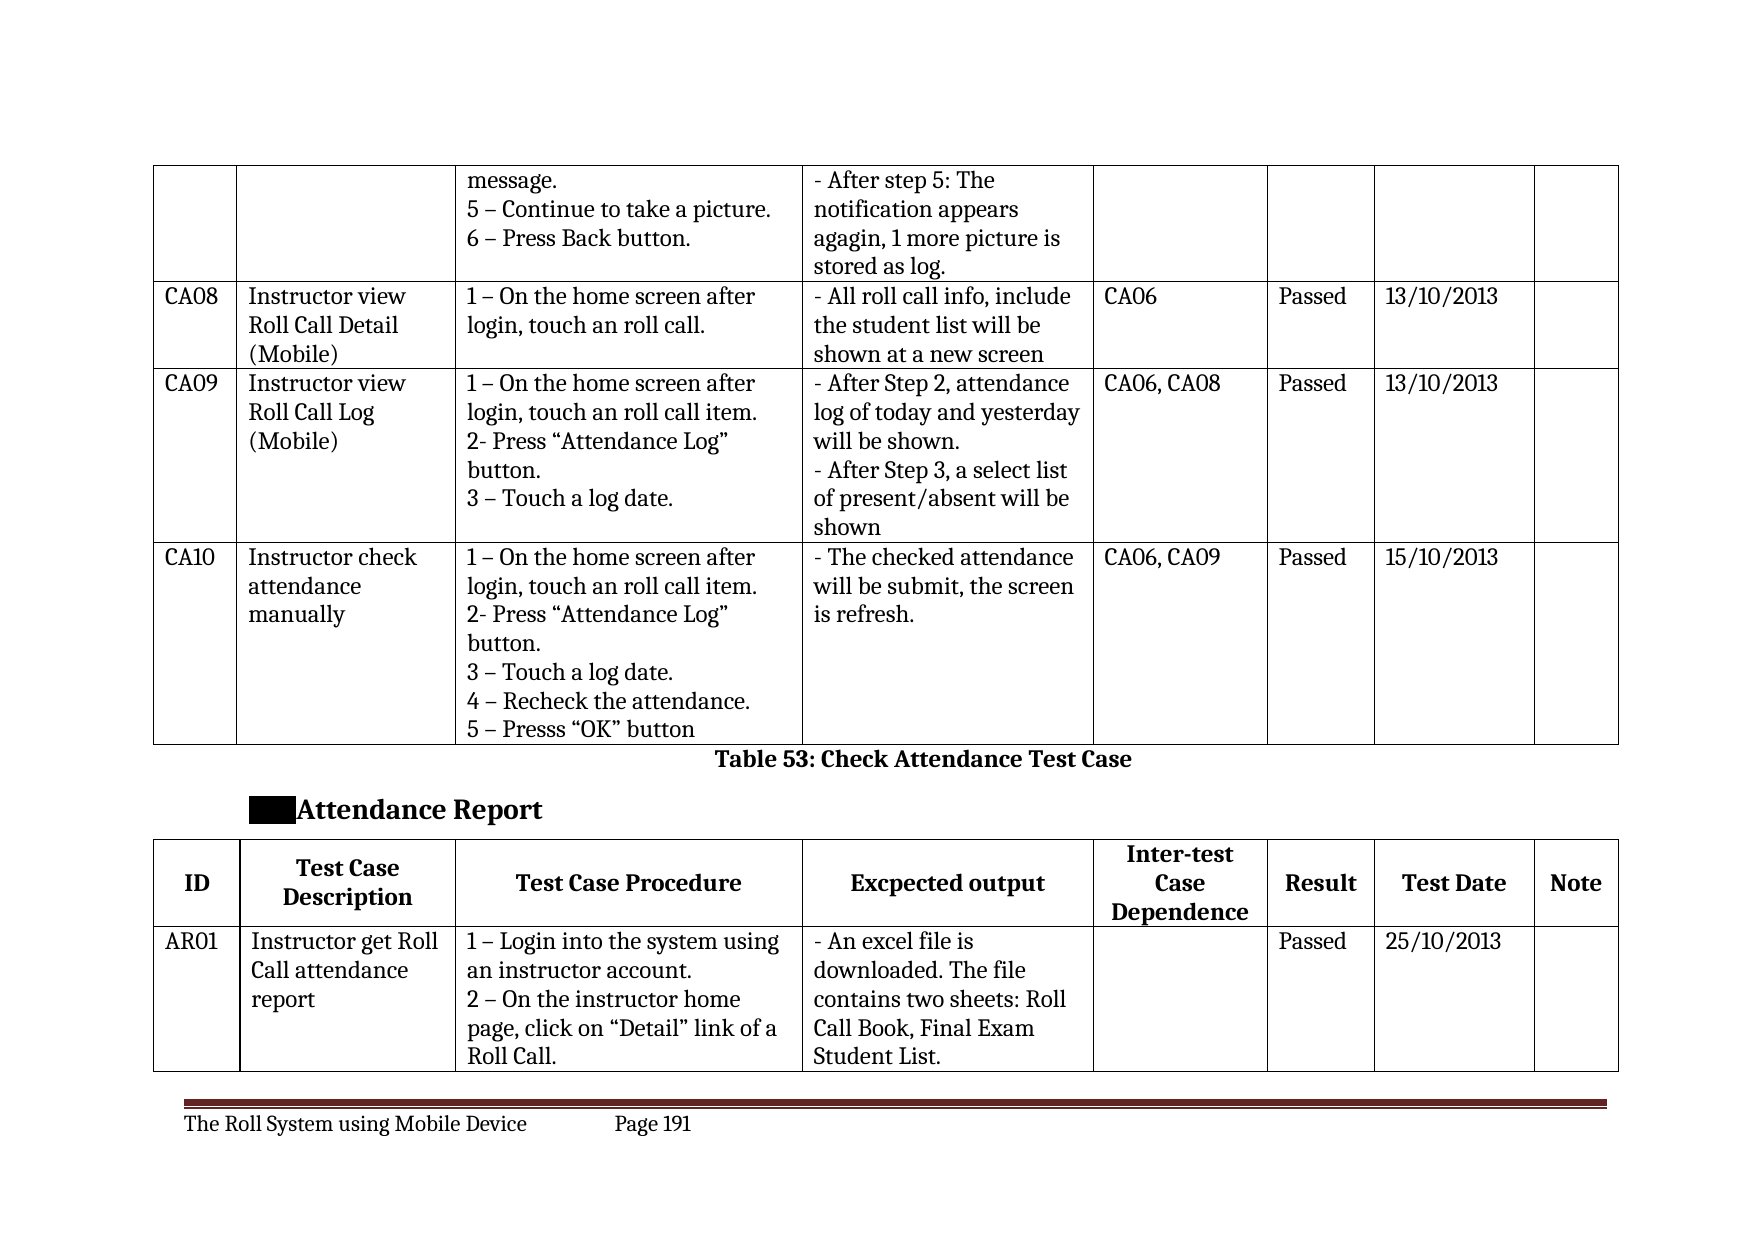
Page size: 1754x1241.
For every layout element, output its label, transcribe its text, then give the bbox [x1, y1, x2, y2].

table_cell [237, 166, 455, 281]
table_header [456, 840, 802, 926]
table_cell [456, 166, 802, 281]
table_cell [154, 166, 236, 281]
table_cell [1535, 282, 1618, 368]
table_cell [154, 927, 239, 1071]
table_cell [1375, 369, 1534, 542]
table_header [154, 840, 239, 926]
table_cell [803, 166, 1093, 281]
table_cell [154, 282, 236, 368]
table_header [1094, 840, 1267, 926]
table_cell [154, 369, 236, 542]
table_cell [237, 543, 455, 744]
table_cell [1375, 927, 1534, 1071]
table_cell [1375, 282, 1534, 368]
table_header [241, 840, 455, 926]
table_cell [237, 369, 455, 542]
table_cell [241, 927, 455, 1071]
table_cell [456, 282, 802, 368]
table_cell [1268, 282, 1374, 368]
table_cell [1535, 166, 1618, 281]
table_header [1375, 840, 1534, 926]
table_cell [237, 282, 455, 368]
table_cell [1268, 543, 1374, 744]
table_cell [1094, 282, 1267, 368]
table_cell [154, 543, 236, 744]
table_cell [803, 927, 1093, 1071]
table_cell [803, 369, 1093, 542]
subtitle Attendance Report [249, 793, 1607, 826]
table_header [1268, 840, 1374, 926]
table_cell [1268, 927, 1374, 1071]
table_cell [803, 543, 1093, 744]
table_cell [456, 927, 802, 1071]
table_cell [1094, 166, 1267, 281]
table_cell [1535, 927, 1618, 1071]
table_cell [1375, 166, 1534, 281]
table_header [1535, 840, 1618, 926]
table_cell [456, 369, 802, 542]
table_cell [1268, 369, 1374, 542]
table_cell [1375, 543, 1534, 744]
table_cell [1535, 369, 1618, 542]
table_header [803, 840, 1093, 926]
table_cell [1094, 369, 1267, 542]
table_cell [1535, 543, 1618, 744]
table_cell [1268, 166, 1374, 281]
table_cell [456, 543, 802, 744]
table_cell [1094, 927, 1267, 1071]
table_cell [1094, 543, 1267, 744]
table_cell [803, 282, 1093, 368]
